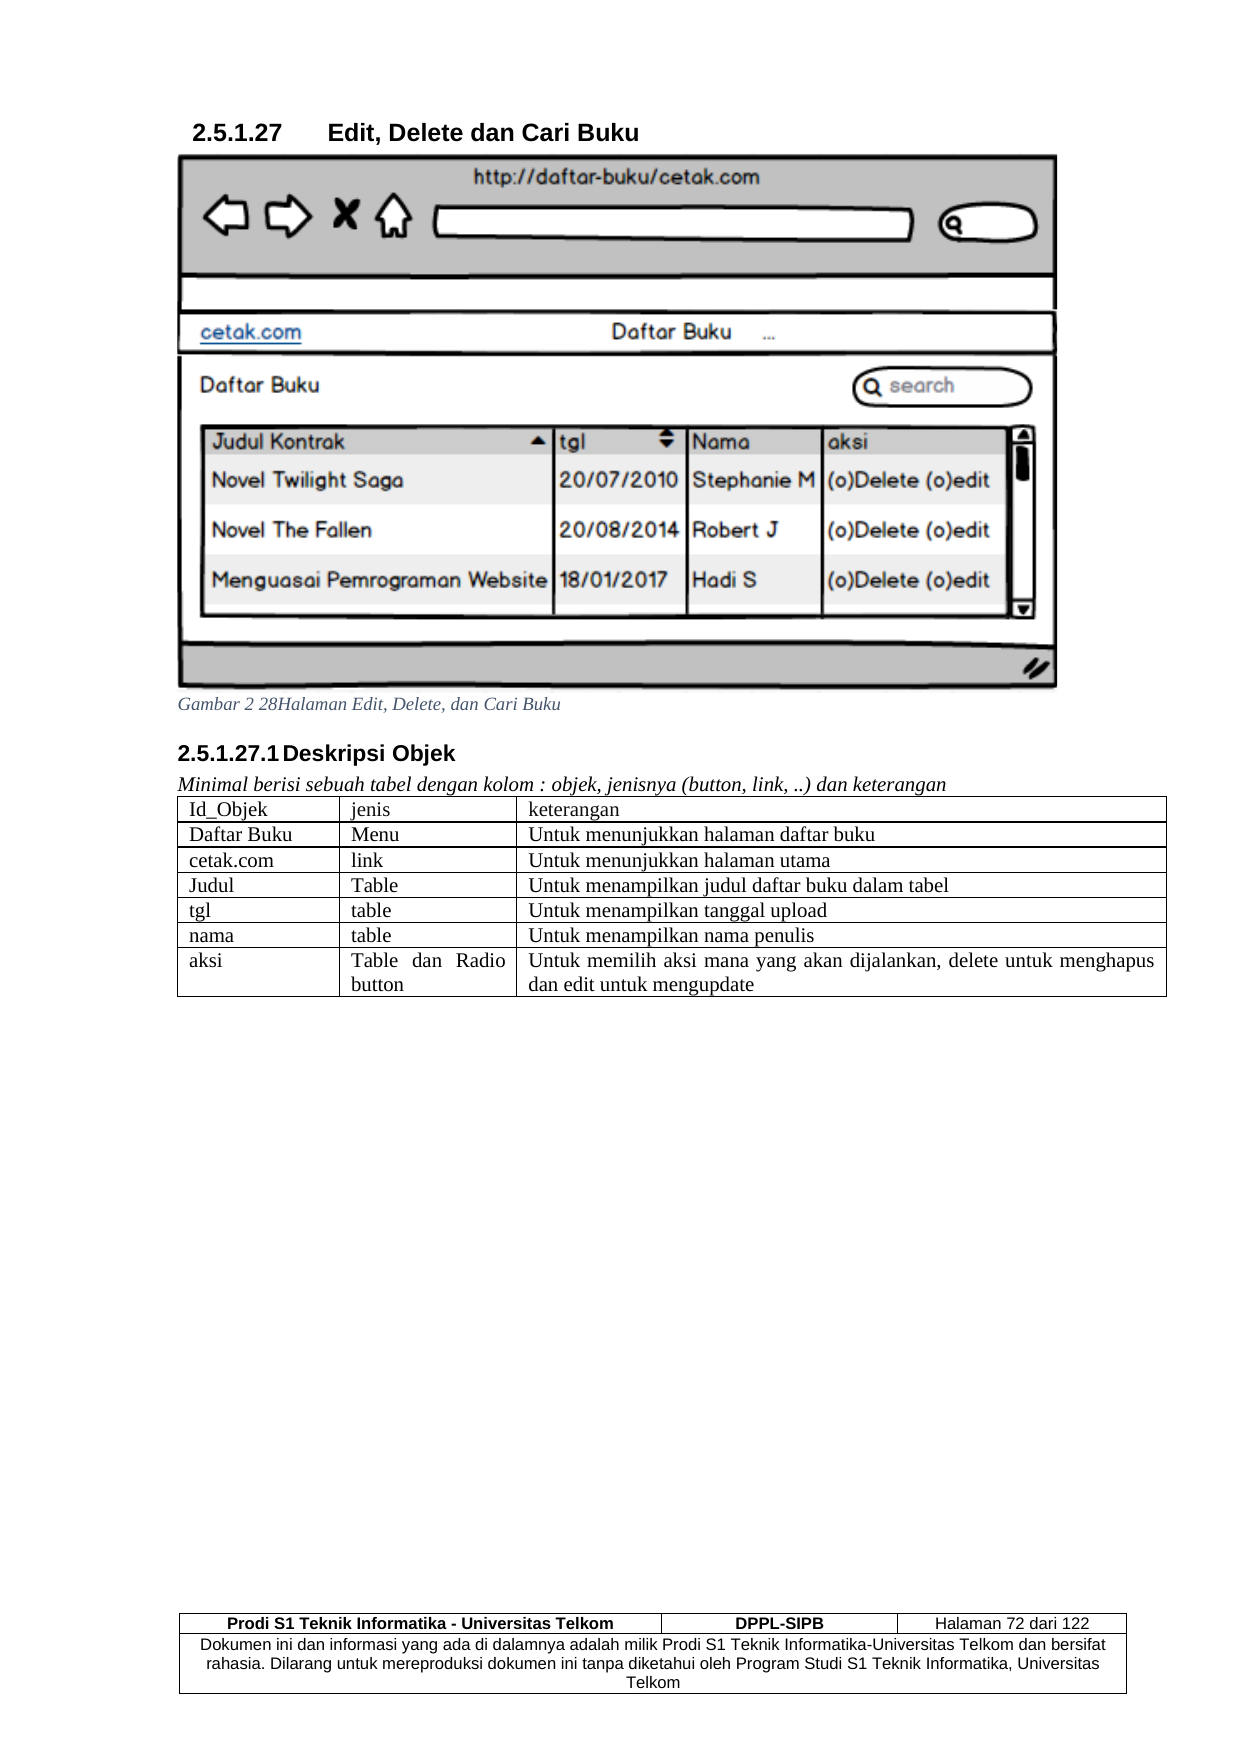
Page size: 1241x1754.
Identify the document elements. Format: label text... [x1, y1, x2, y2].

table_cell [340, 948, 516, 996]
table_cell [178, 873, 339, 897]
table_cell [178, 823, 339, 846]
subtitle Deskripsi Objek [177, 739, 1122, 766]
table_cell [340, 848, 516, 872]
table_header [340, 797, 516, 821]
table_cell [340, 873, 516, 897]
picture [177, 153, 1058, 693]
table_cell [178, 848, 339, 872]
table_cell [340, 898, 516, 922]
text Minimal berisi sebuah tabel dengan kolom : objek, jenisnya (button, link, ..) dan keterangan [177, 772, 1122, 796]
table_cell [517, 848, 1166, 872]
subtitle Edit, Delete dan Cari Buku [192, 118, 1122, 147]
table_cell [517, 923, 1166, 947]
text Gambar 2 28Halaman Edit, Delete, dan Cari Buku [177, 693, 1122, 714]
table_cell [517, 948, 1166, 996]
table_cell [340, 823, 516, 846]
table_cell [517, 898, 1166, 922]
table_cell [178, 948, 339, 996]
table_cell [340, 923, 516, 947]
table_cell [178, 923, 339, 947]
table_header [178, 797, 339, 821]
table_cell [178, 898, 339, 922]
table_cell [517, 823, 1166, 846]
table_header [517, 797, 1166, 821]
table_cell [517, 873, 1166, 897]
